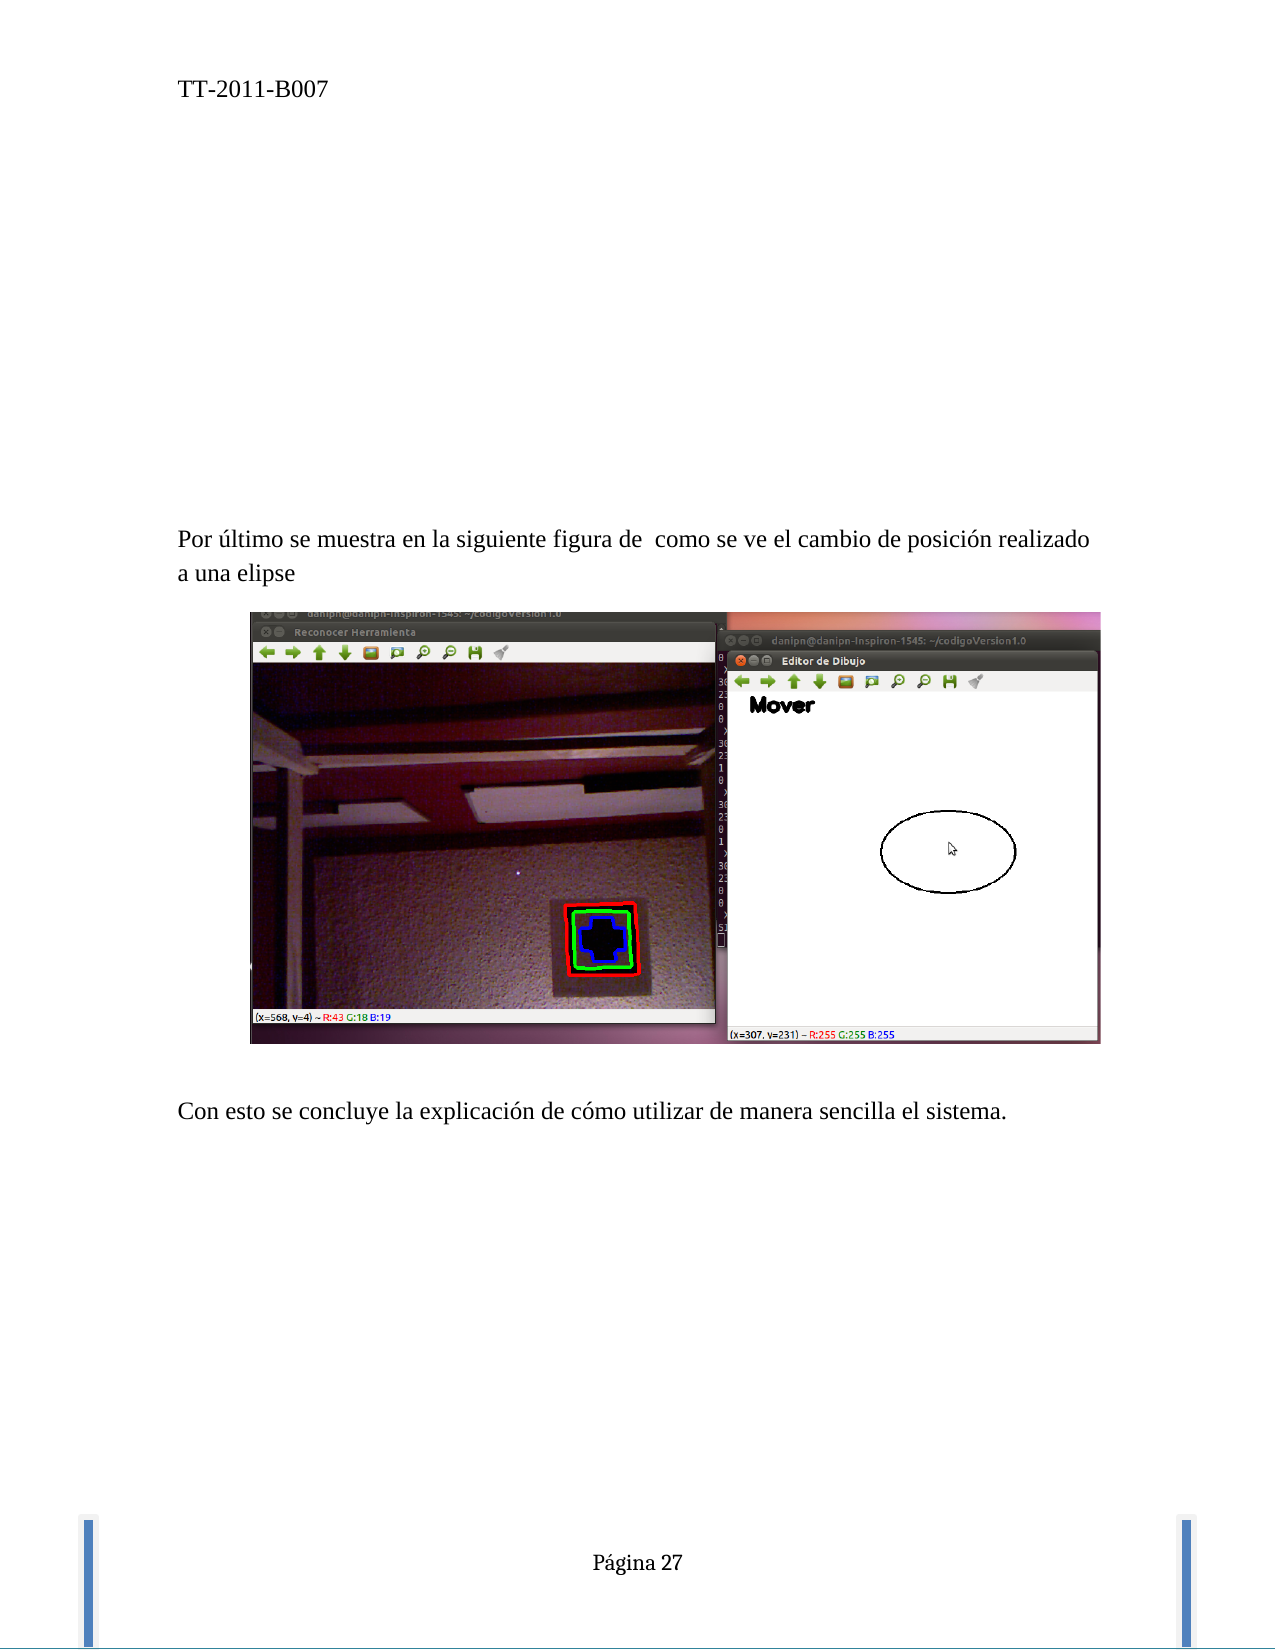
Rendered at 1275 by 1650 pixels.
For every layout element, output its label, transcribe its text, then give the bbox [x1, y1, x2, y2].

picture [250, 612, 1101, 1044]
text Con esto se concluye la explicación de cómo utilizar de manera sencilla el sistema. [177, 1096, 1098, 1125]
text Por último se muestra en la siguiente figura de como se ve el cambio de posición realizado a una elipse [177, 524, 1098, 586]
